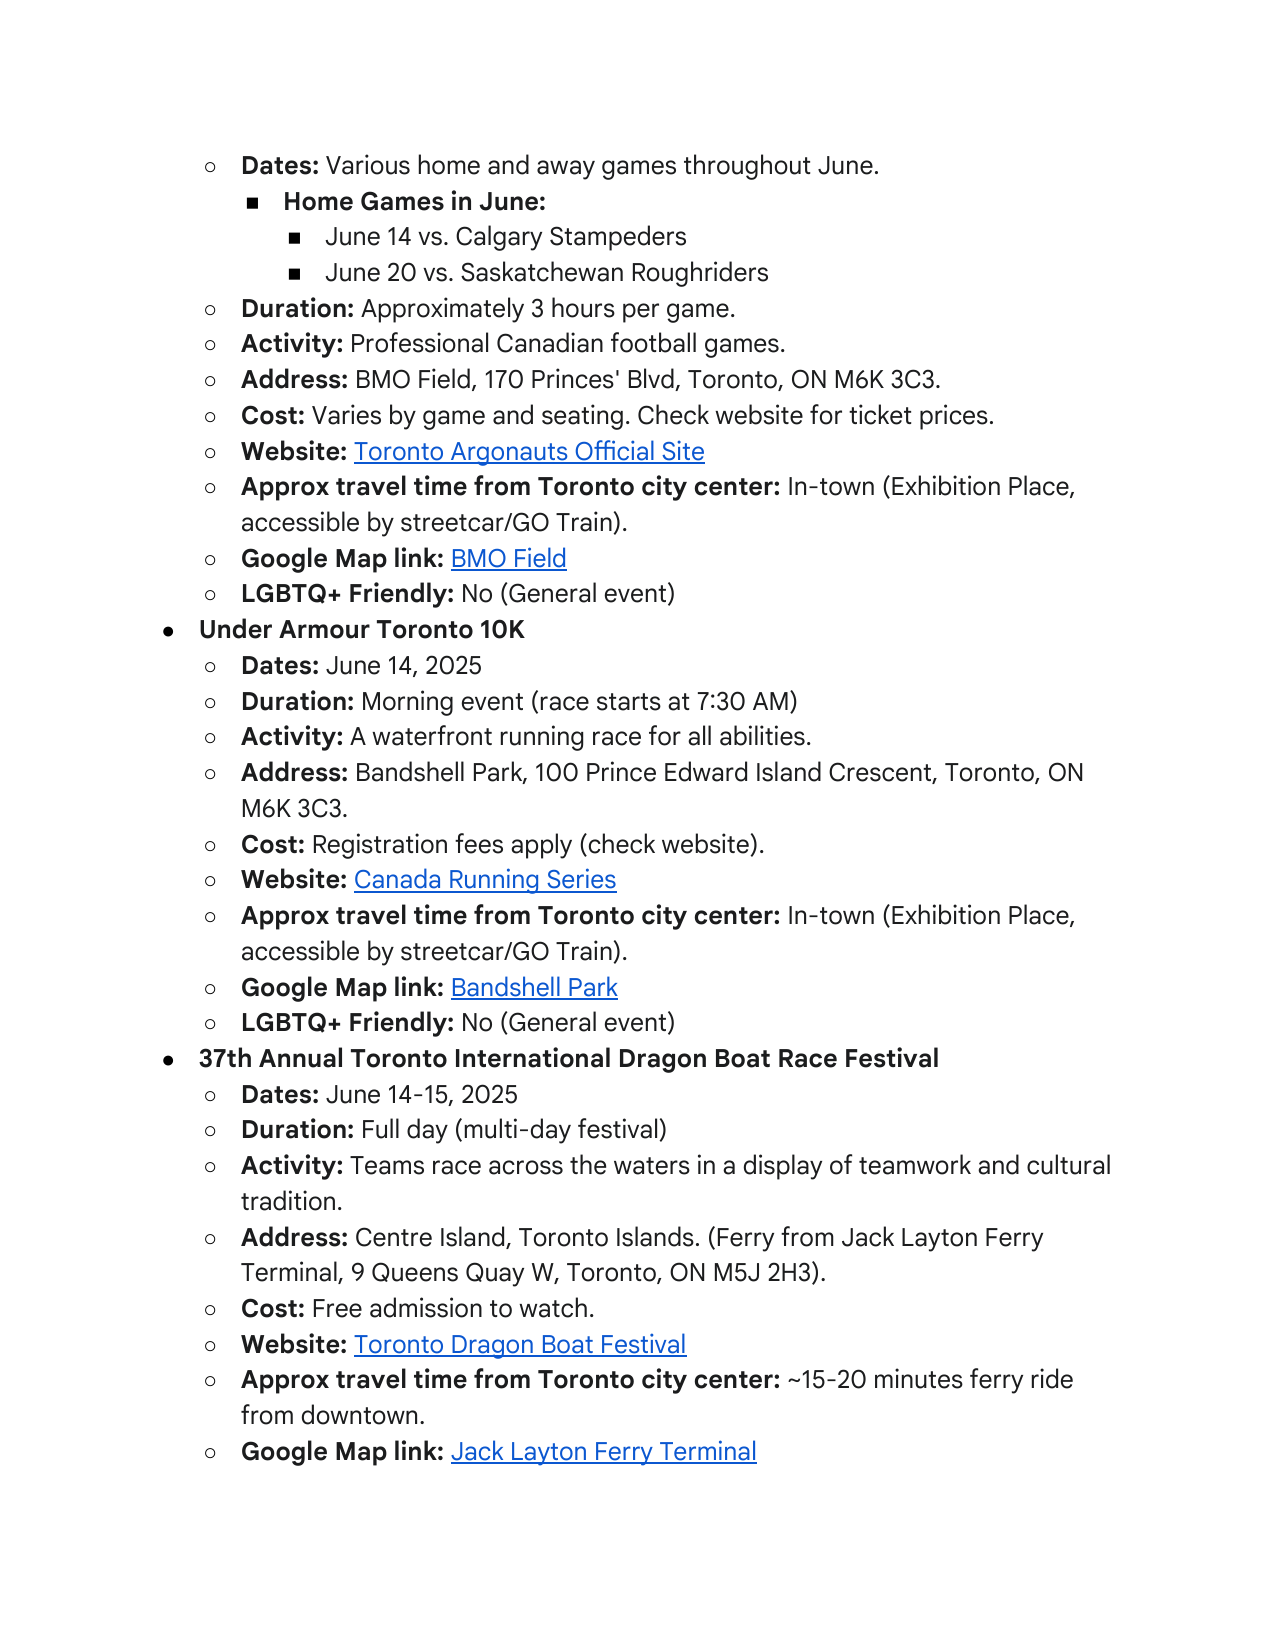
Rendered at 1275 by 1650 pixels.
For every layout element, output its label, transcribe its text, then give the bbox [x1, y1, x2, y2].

list Approx travel time from Toronto city center: In-town (Exhibition Place, accessible by streetcar/GO Train). [203, 472, 1125, 539]
list Address: Centre Island, Toronto Islands. (Ferry from Jack Layton Ferry Terminal, 9 Queens Quay W, Toronto, ON M5J 2H3). [203, 1222, 1125, 1289]
list Activity: Teams race across the waters in a display of teamwork and cultural tradition. [203, 1150, 1125, 1217]
list June 14 vs. Calgary Stampeders [287, 221, 1125, 253]
list Cost: Registration fees apply (check website). [203, 829, 1125, 860]
list Google Map link: Bandshell Park [203, 972, 1125, 1003]
list Under Armour Toronto 10K [161, 614, 1125, 646]
list Approx travel time from Toronto city center: ~15-20 minutes ferry ride from downtown. [203, 1365, 1125, 1432]
list Address: Bandshell Park, 100 Prince Edward Island Crescent, Toronto, ON M6K 3C3. [203, 757, 1125, 824]
list Dates: Various home and away games throughout June. [203, 150, 1125, 181]
list Dates: June 14-15, 2025 [203, 1079, 1125, 1110]
list Home Games in June: [245, 186, 1125, 217]
list Address: BMO Field, 170 Princes' Blvd, Toronto, ON M6K 3C3. [203, 364, 1125, 396]
list Website: Toronto Argonauts Official Site [203, 436, 1125, 467]
list Activity: Professional Canadian football games. [203, 329, 1125, 360]
list 37th Annual Toronto International Dragon Boat Race Festival [161, 1043, 1125, 1074]
list Website: Canada Running Series [203, 864, 1125, 896]
list Cost: Varies by game and seating. Check website for ticket prices. [203, 400, 1125, 431]
list Google Map link: Jack Layton Ferry Terminal [203, 1436, 1125, 1468]
list June 20 vs. Saskatchewan Roughriders [287, 257, 1125, 288]
list Dates: June 14, 2025 [203, 650, 1125, 682]
list Duration: Approximately 3 hours per game. [203, 293, 1125, 324]
list LGBTQ+ Friendly: No (General event) [203, 579, 1125, 610]
list Duration: Full day (multi-day festival) [203, 1115, 1125, 1146]
list LGBTQ+ Friendly: No (General event) [203, 1007, 1125, 1039]
list Google Map link: BMO Field [203, 543, 1125, 574]
list Approx travel time from Toronto city center: In-town (Exhibition Place, accessible by streetcar/GO Train). [203, 900, 1125, 967]
list Activity: A waterfront running race for all abilities. [203, 722, 1125, 753]
list Website: Toronto Dragon Boat Festival [203, 1329, 1125, 1360]
list Cost: Free admission to watch. [203, 1293, 1125, 1325]
list Duration: Morning event (race starts at 7:30 AM) [203, 686, 1125, 717]
